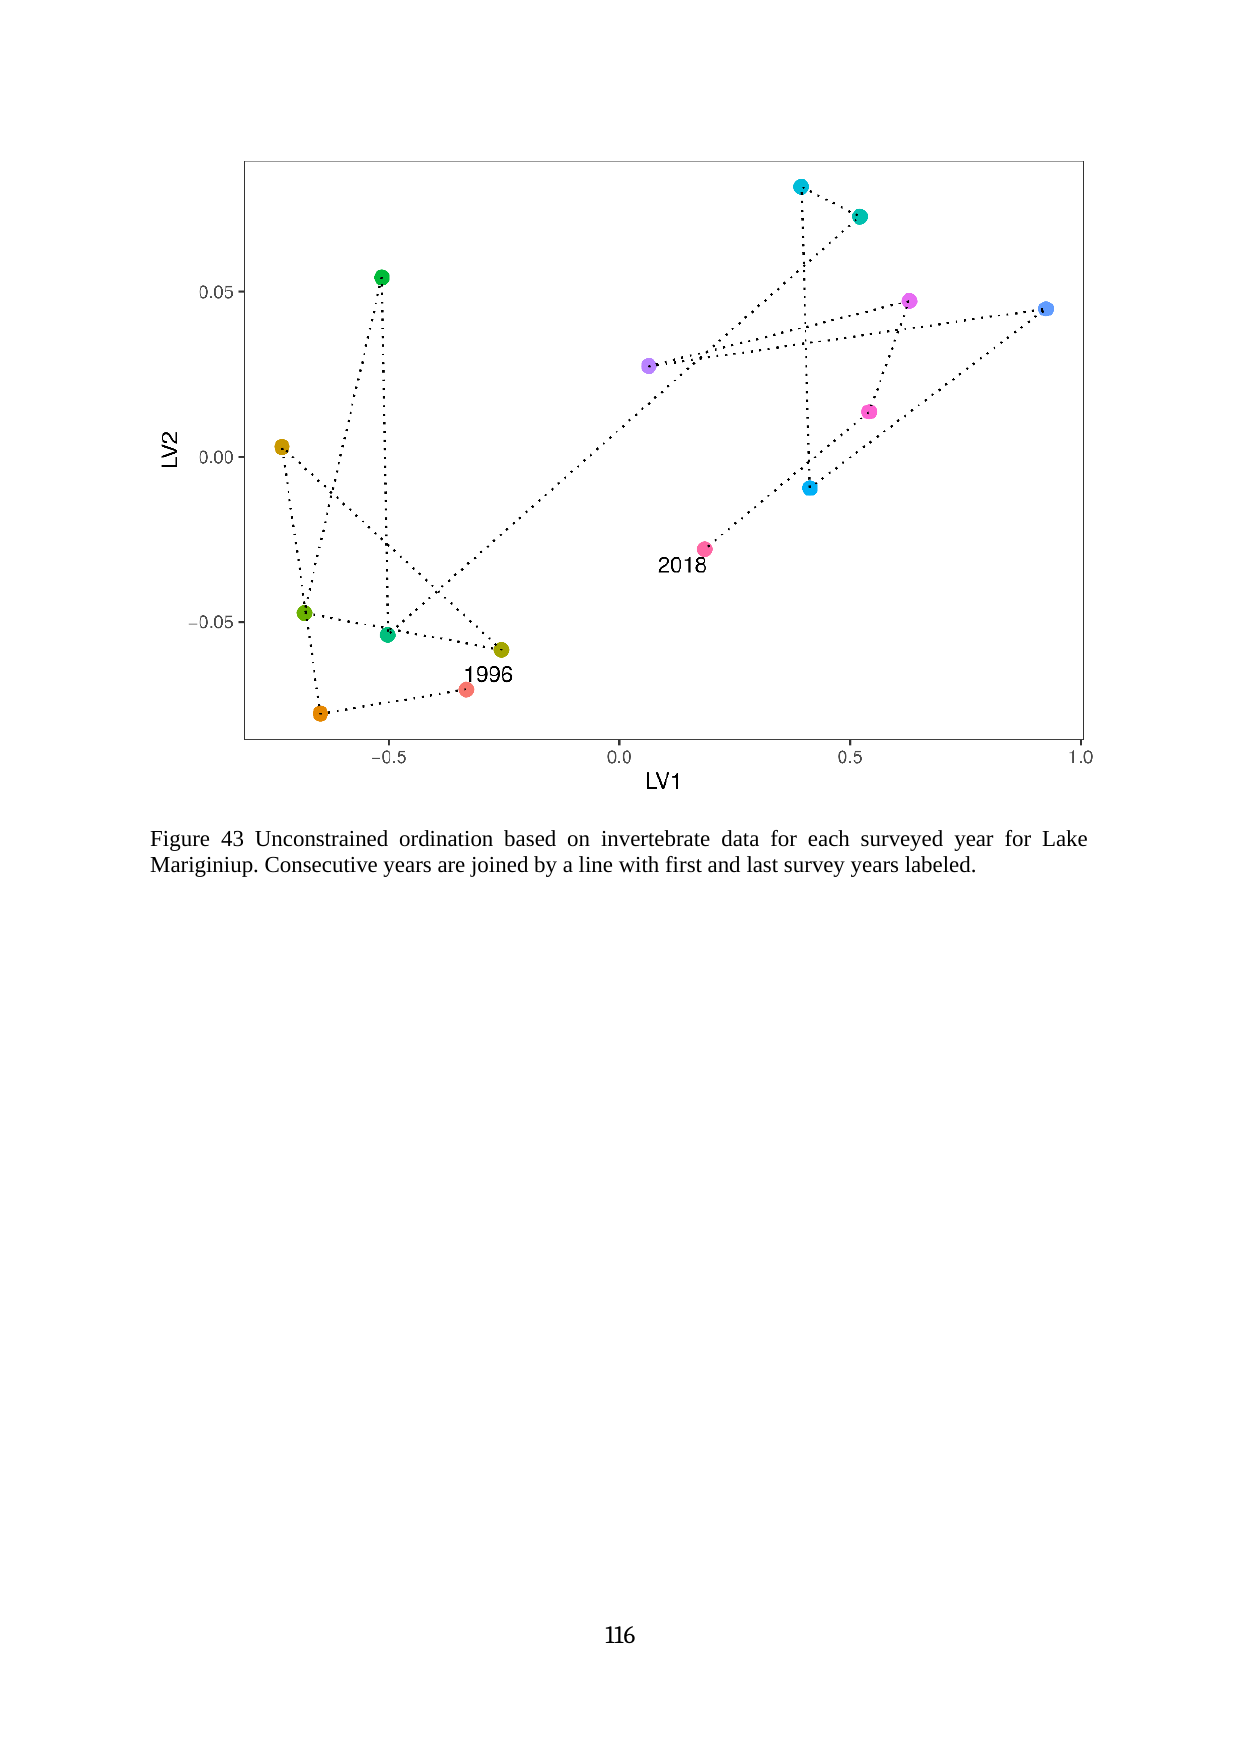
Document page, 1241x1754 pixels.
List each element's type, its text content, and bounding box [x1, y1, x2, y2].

text Figure 43 Unconstrained ordination based on invertebrate data for each surveyed year for Lake Mariginiup. Consecutive years are joined by a line with first and last survey years labeled. [150, 824, 1090, 877]
picture [150, 150, 1095, 804]
